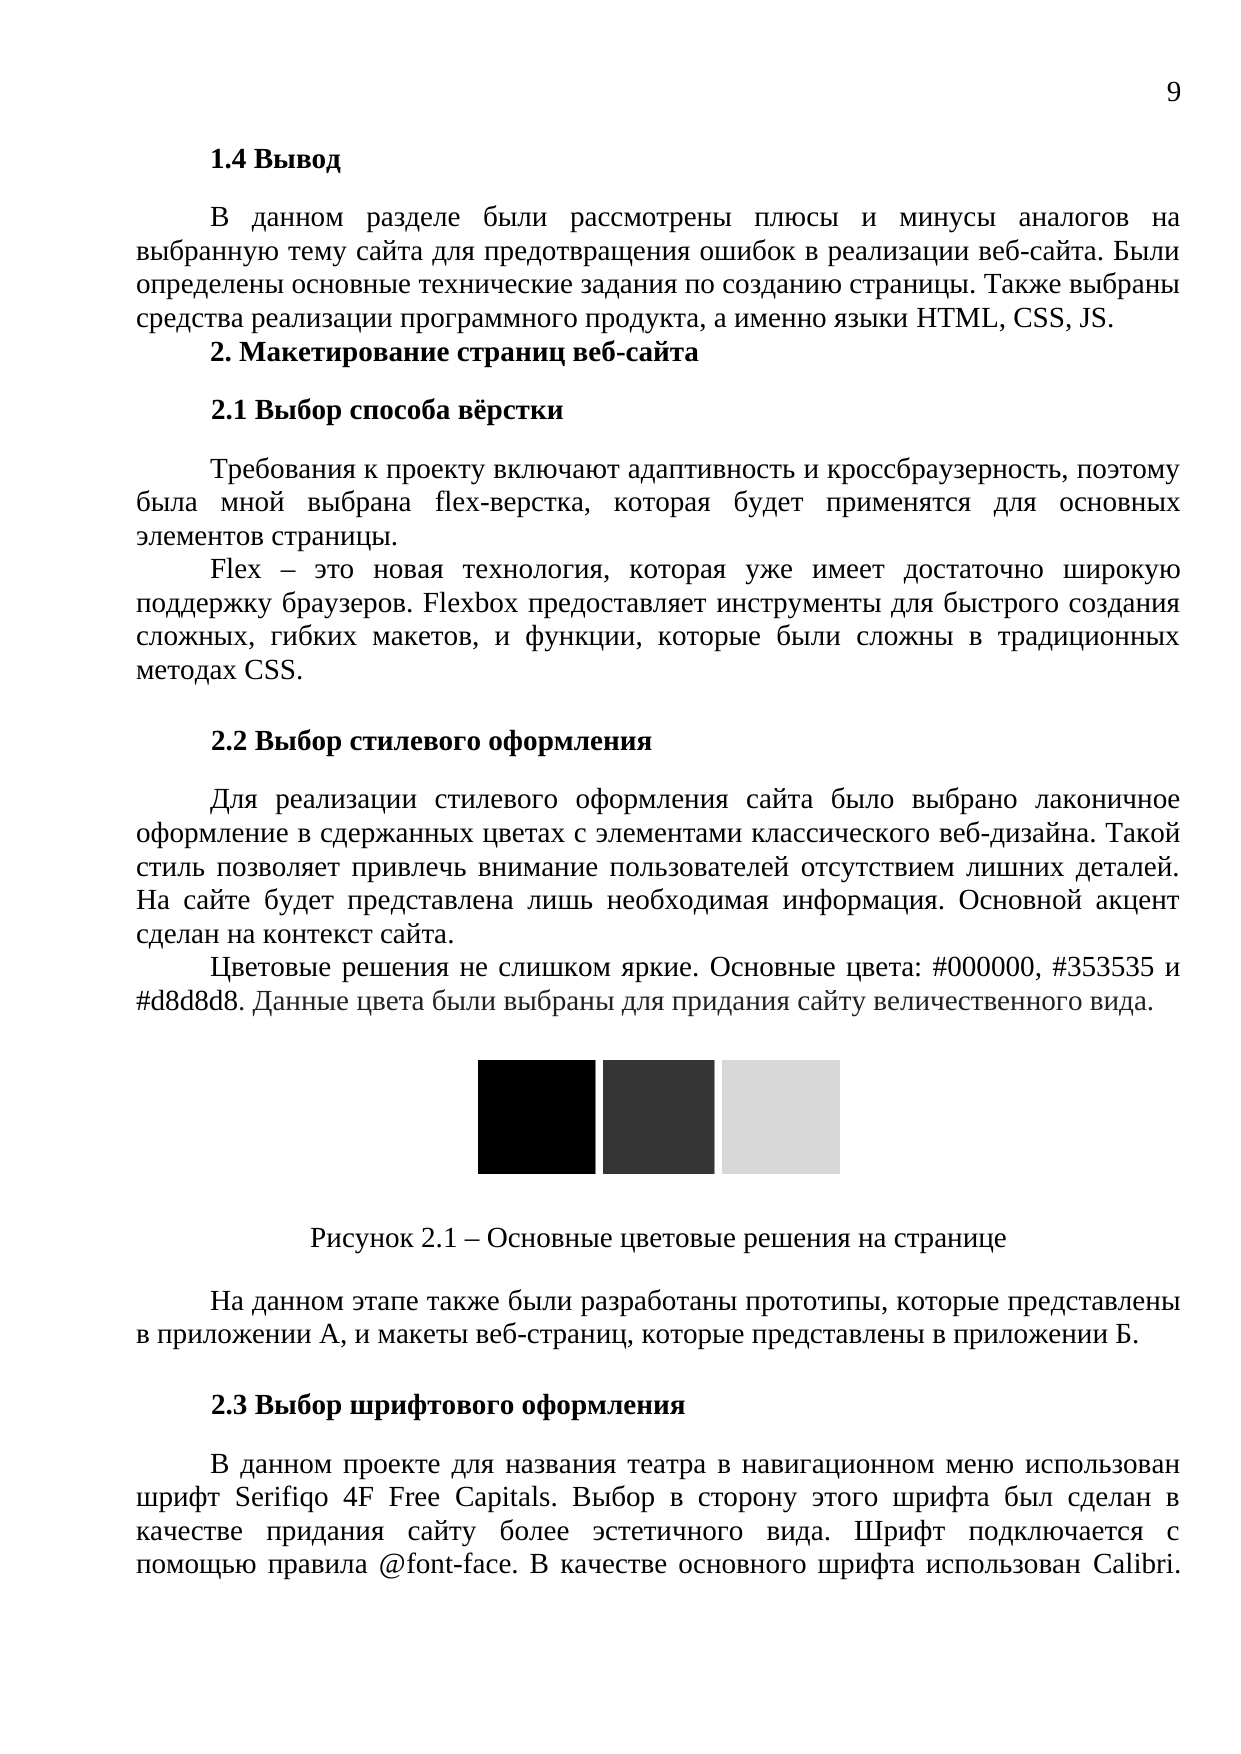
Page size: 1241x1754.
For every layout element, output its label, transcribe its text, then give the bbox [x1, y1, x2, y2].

subtitle 1.4 Вывод [136, 141, 1181, 174]
picture [450, 1045, 867, 1191]
text Требования к проекту включают адаптивность и кроссбраузерность, поэтому была мной выбрана flex-верстка, которая будет применятся для основных элементов страницы. [136, 451, 1181, 551]
subtitle 2.1 Выбор способа вёрстки [136, 392, 1181, 426]
text Для реализации стилевого оформления сайта было выбрано лаконичное оформление в сдержанных цветах с элементами классического веб-дизайна. Такой стиль позволяет привлечь внимание пользователей отсутствием лишних деталей. На сайте будет представлена лишь необходимая информация. Основной акцент сделан на контекст сайта. [136, 782, 1181, 949]
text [136, 1446, 1181, 1580]
text В данном разделе были рассмотрены плюсы и минусы аналогов на выбранную тему сайта для предотвращения ошибок в реализации веб-сайта. Были определены основные технические задания по созданию страницы. Также выбраны средства реализации программного продукта, а именно языки HTML, CSS, JS. [136, 199, 1181, 334]
text Цветовые решения не слишком яркие. Основные цвета: #000000, #353535 и #d8d8d8. Данные цвета были выбраны для придания сайту величественного вида. [136, 949, 1181, 1016]
text Flex – это новая технология, которая уже имеет достаточно широкую поддержку браузеров. Flexbox предоставляет инструменты для быстрого создания сложных, гибких макетов, и функции, которые были сложны в традиционных методах CSS. [136, 551, 1181, 686]
subtitle 2. Макетирование страниц веб-сайта [136, 334, 1181, 367]
subtitle 2.2 Выбор стилевого оформления [136, 723, 1181, 757]
text На данном этапе также были разработаны прототипы, которые представлены в приложении А, и макеты веб-страниц, которые представлены в приложении Б. [136, 1283, 1181, 1350]
subtitle 2.3 Выбор шрифтового оформления [136, 1387, 1181, 1421]
text Рисунок 2.1 – Основные цветовые решения на странице [136, 1220, 1181, 1253]
